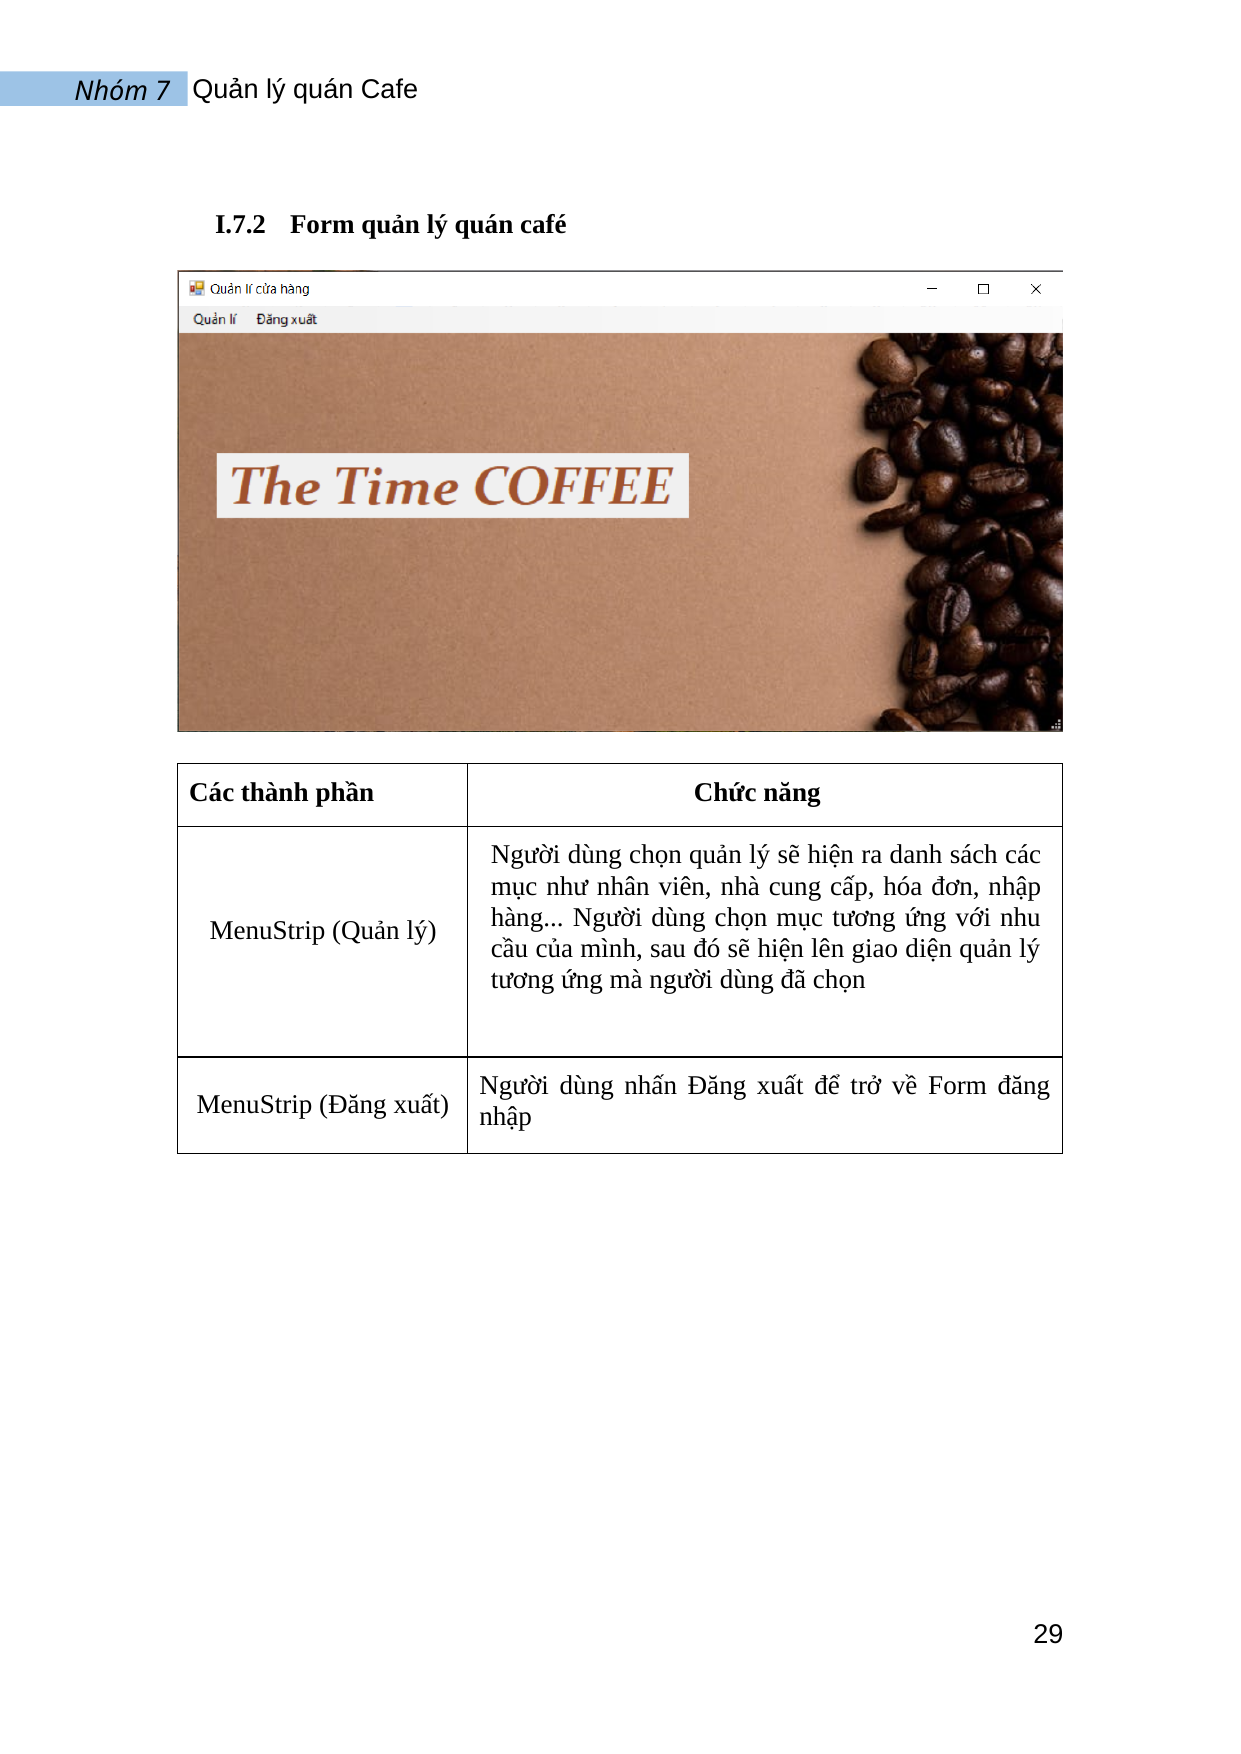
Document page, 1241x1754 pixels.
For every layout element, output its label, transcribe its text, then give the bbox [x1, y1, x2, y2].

list Form quản lý quán café [215, 208, 1063, 239]
table_cell MenuStrip (Đăng xuất) [178, 1058, 467, 1153]
table_cell Người dùng nhấn Đăng xuất để trở về Form đăng nhập [468, 1058, 1062, 1153]
table_cell MenuStrip (Quản lý) [178, 827, 467, 1056]
table_header Chức năng [468, 764, 1062, 826]
table_cell Người dùng chọn quản lý sẽ hiện ra danh sách các mục như nhân viên, nhà cung cấp, hóa đơn, nhập hàng... Người dùng chọn mục tương ứng với nhu cầu của mình, sau đó sẽ hiện lên giao diện quản lý tương ứng mà người dùng đã chọn [468, 827, 1062, 1056]
table_header Các thành phần [178, 764, 467, 826]
picture [177, 270, 1063, 732]
